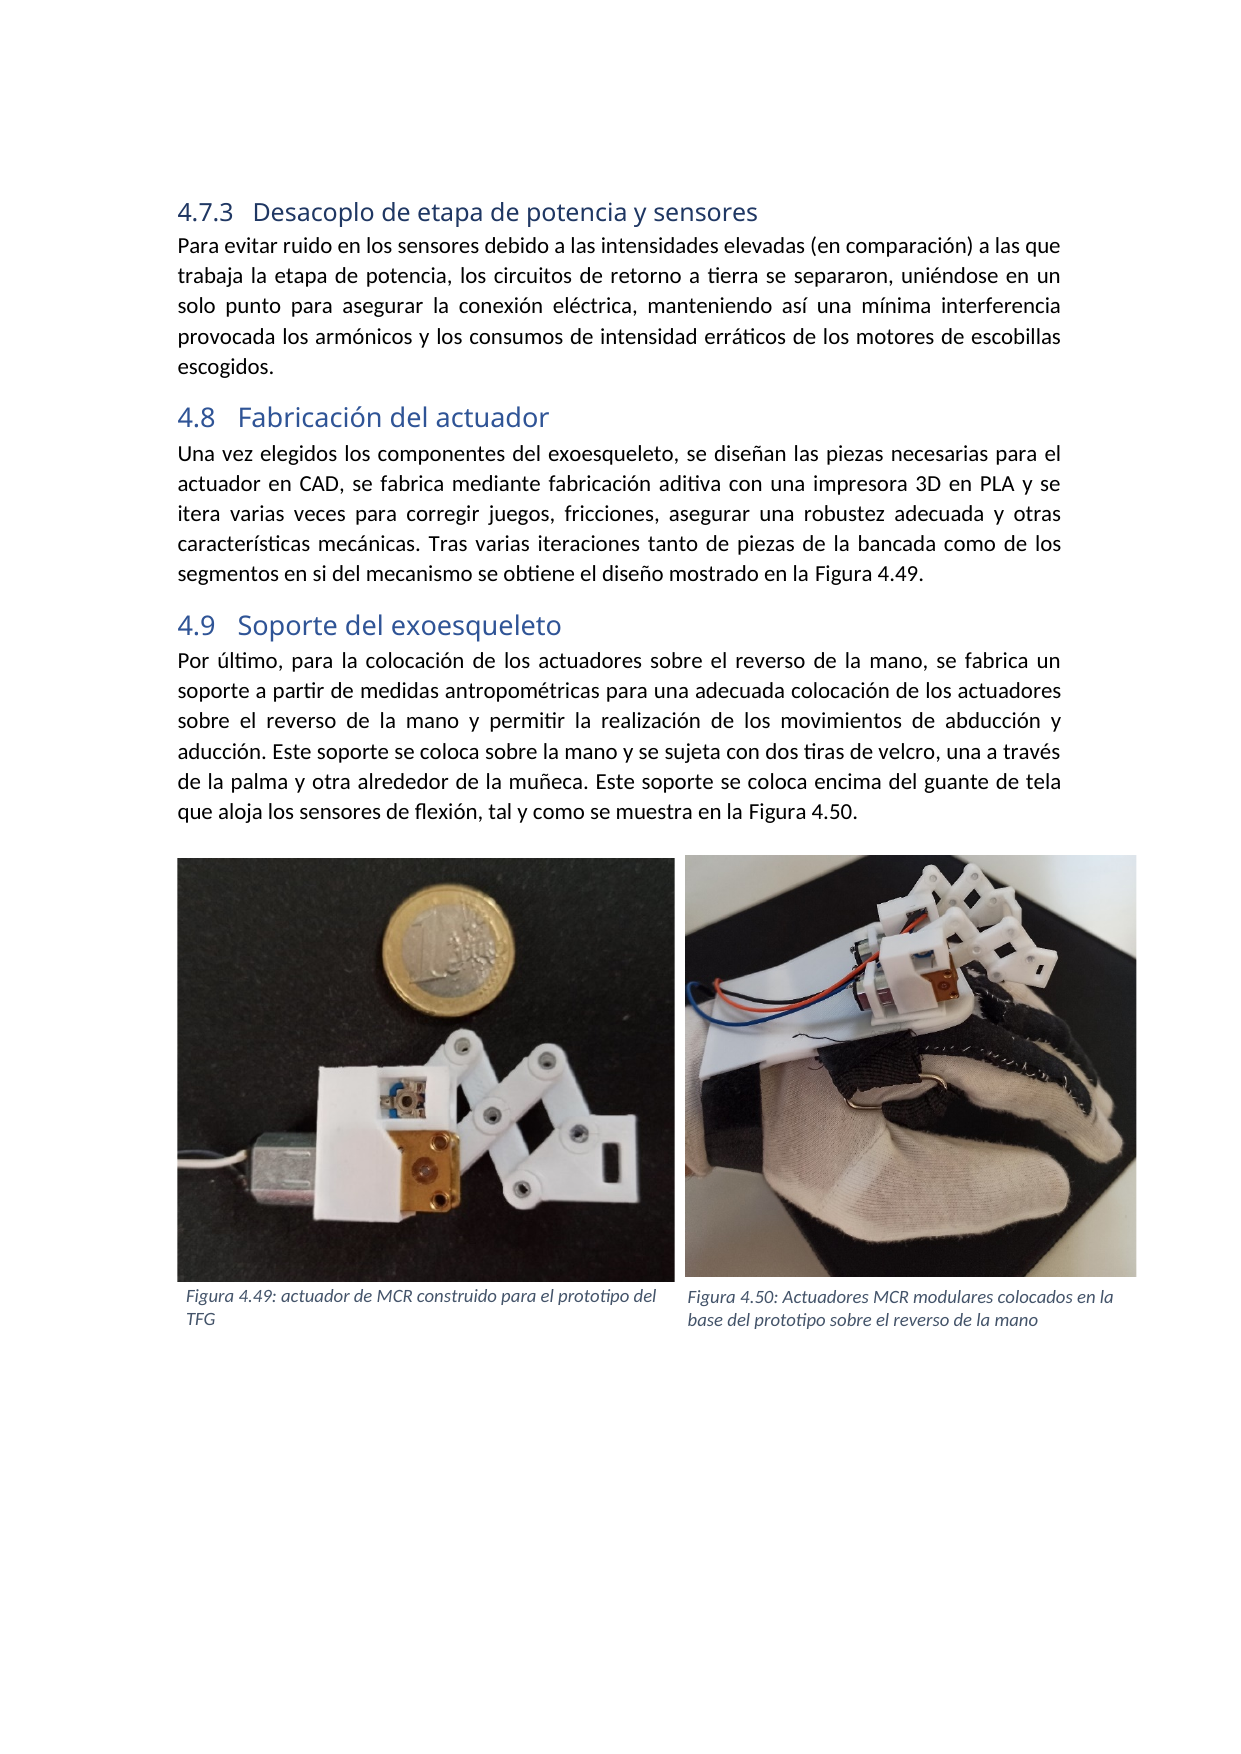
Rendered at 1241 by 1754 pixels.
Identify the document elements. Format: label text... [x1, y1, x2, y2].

picture [177, 858, 675, 1282]
subtitle Fabricación del actuador [177, 399, 1063, 436]
text Para evitar ruido en los sensores debido a las intensidades elevadas (en comparación) a las que trabaja la etapa de potencia, los circuitos de retorno a tierra se separaron, uniéndose en un solo punto para asegurar la conexión eléctrica, manteniendo así una mínima interferencia provocada los armónicos y los consumos de intensidad erráticos de los motores de escobillas escogidos. [177, 231, 1063, 380]
text Por último, para la colocación de los actuadores sobre el reverso de la mano, se fabrica un soporte a partir de medidas antropométricas para una adecuada colocación de los actuadores sobre el reverso de la mano y permitir la realización de los movimientos de abducción y aducción. Este soporte se coloca sobre la mano y se sujeta con dos tiras de velcro, una a través de la palma y otra alrededor de la muñeca. Este soporte se coloca encima del guante de tela que aloja los sensores de flexión, tal y como se muestra en la Figura 4.17. [177, 646, 1063, 825]
picture [685, 855, 1137, 1277]
subtitle Desacoplo de etapa de potencia y sensores [177, 194, 1063, 228]
subtitle Soporte del exoesqueleto [177, 606, 1063, 643]
text Una vez elegidos los componentes del exoesqueleto, se diseñan las piezas necesarias para el actuador en CAD, se fabrica mediante fabricación aditiva con una impresora 3D en PLA y se itera varias veces para corregir juegos, fricciones, asegurar una robustez adecuada y otras características mecánicas. Tras varias iteraciones tanto de piezas de la bancada como de los segmentos en si del mecanismo se obtiene el diseño mostrado en la Figura 4.16. [177, 439, 1063, 588]
